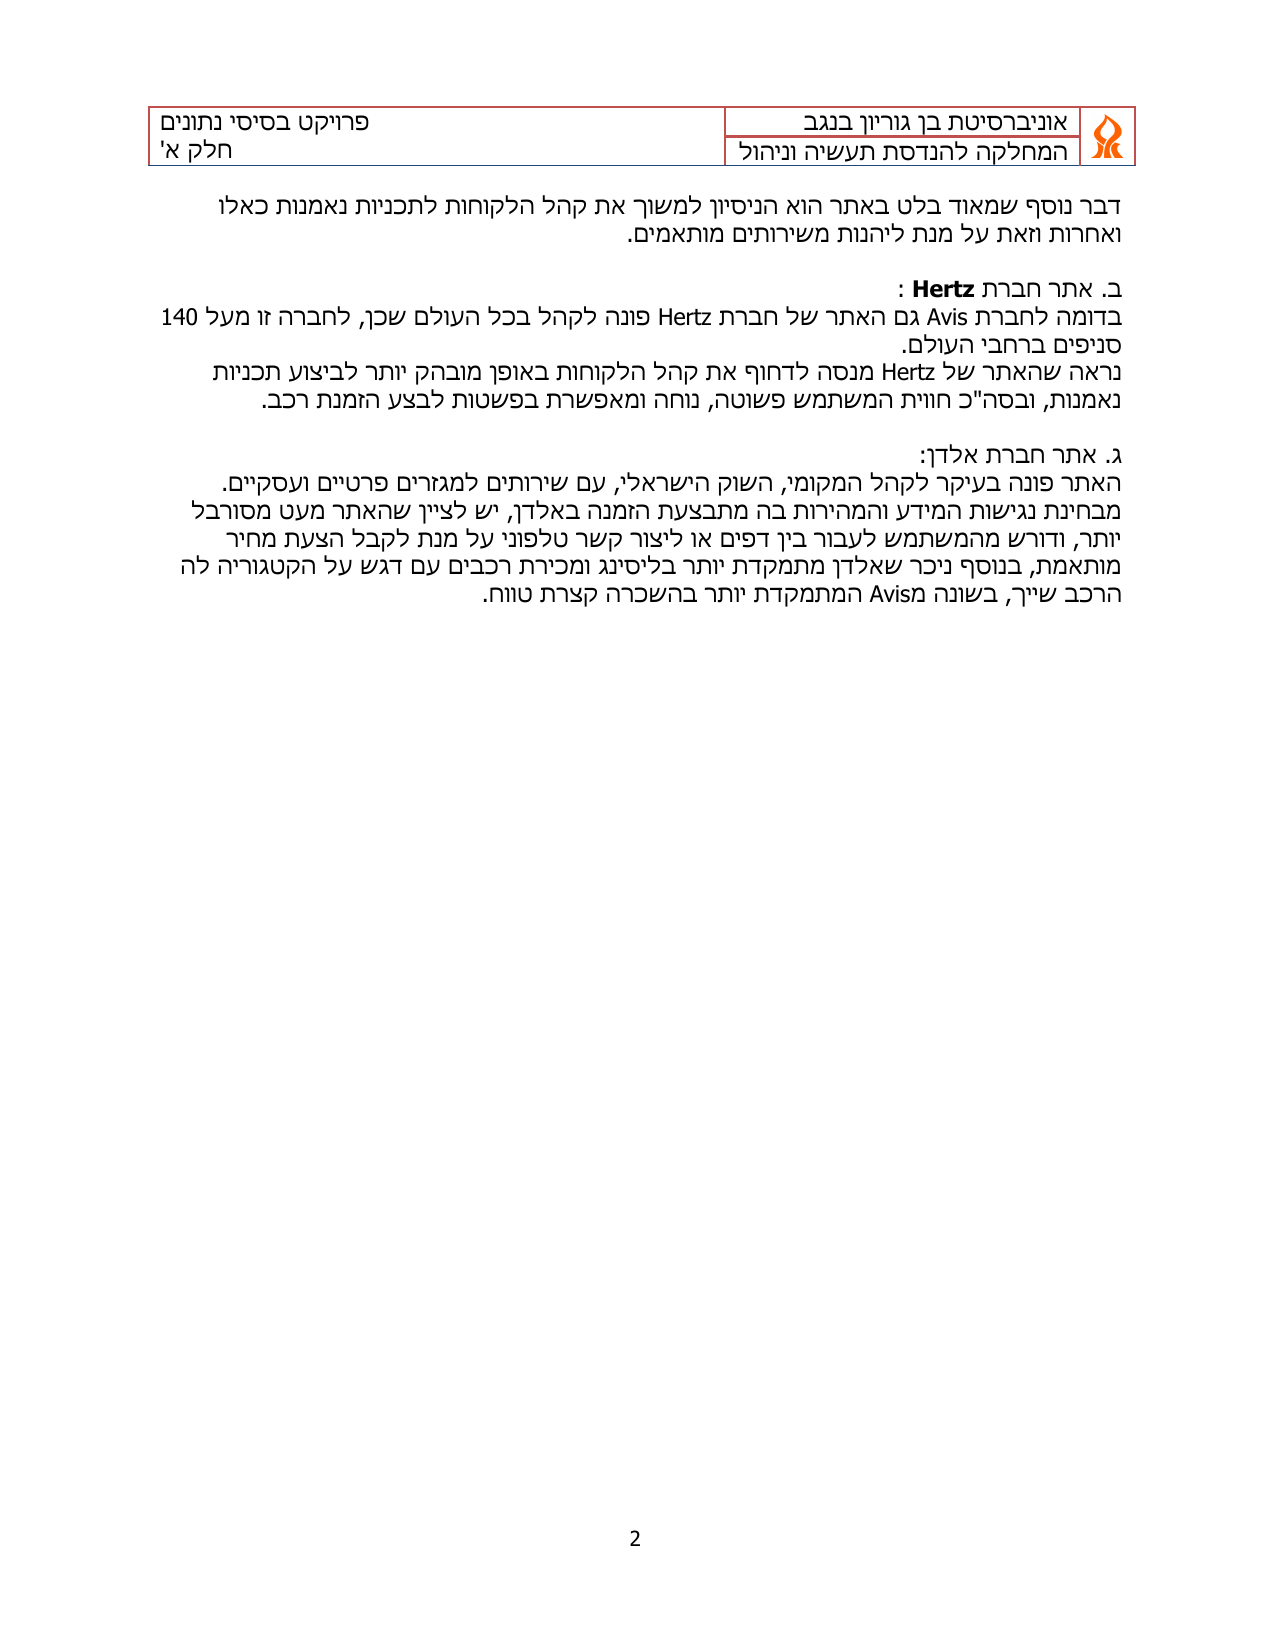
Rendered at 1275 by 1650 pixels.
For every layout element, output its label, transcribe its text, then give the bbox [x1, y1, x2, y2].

text האתר פונה בעיקר לקהל המקומי, השוק הישראלי, עם שירותים למגזרים פרטיים ועסקיים. מבחינת נגישות המידע והמהירות בה מתבצעת הזמנה באלדן, יש לציין שהאתר מעט מסורבל יותר, ודורש מהמשתמש לעבור בין דפים או ליצור קשר טלפוני על מנת לקבל הצעת מחיר מותאמת, בנוסף ניכר שאלדן מתמקדת יותר בליסינג ומכירת רכבים עם דגש על הקטגוריה לה הרכב שייך, בשונה מAvis המתמקדת יותר בהשכרה קצרת טווח. [148, 469, 1122, 607]
text נראה שהאתר של Hertz מנסה לדחוף את קהל הלקוחות באופן מובהק יותר לביצוע תכניות נאמנות, ובסה"כ חווית המשתמש פשוטה, נוחה ומאפשרת בפשטות לבצע הזמנת רכב. [148, 358, 1122, 413]
text ג. אתר חברת אלדן: [148, 441, 1122, 469]
text ב. אתר חברת Hertz : [148, 275, 1122, 302]
text בדומה לחברת Avis גם האתר של חברת Hertz פונה לקהל בכל העולם שכן, לחברה זו מעל 140 סניפים ברחבי העולם. [148, 302, 1122, 358]
text דבר נוסף שמאוד בלט באתר הוא הניסיון למשוך את קהל הלקוחות לתכניות נאמנות כאלו ואחרות וזאת על מנת ליהנות משירותים מותאמים. [148, 192, 1122, 247]
picture [1090, 114, 1124, 158]
